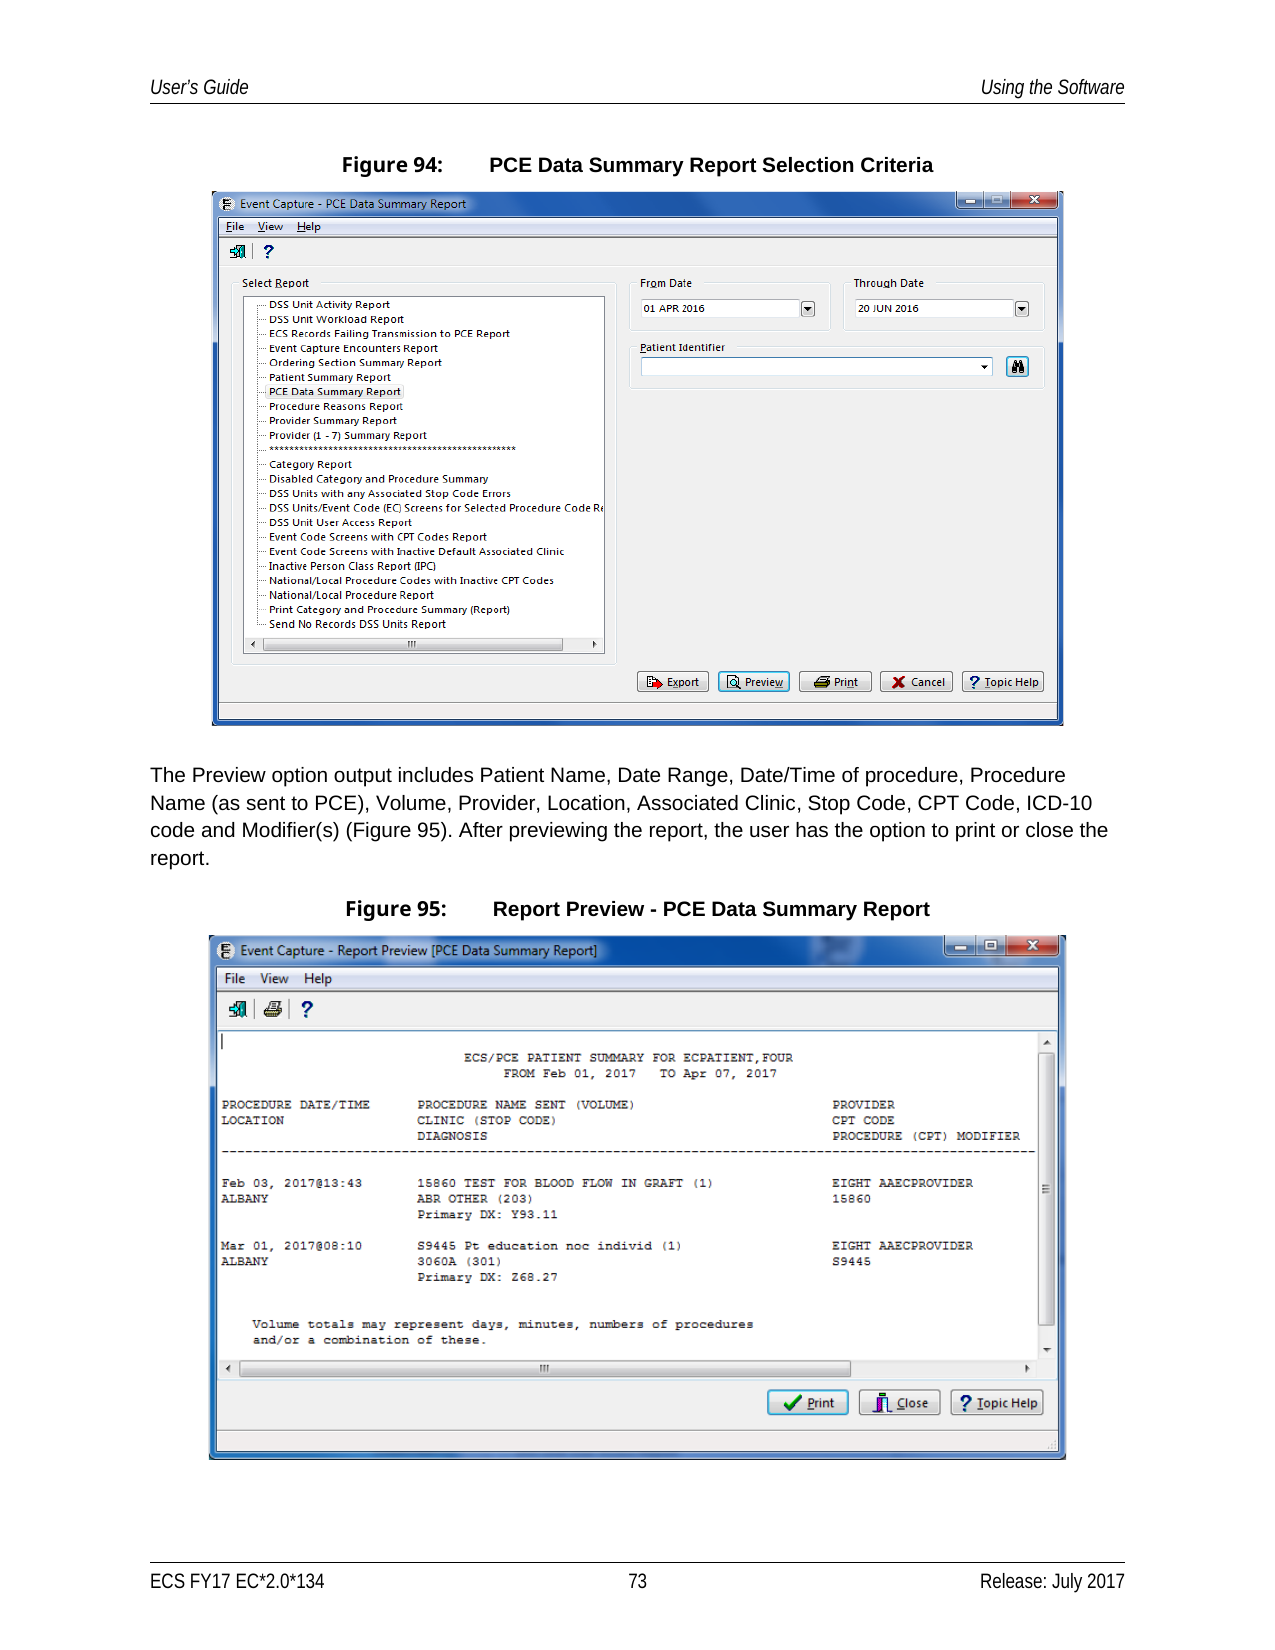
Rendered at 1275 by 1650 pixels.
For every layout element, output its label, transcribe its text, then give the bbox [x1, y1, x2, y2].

picture [211, 191, 1064, 726]
text PCE Data Summary Report Selection Criteria [150, 150, 1125, 178]
text Report Preview - PCE Data Summary Report [150, 894, 1125, 922]
picture [208, 935, 1067, 1460]
text The Preview option output includes Patient Name, Date Range, Date/Time of procedure, Procedure Name (as sent to PCE), Volume, Provider, Location, Associated Clinic, Stop Code, CPT Code, ICD-10 code and Modifier(s) (Figure 95). After previewing the report, the user has the option to print or close the report. [150, 763, 1125, 870]
